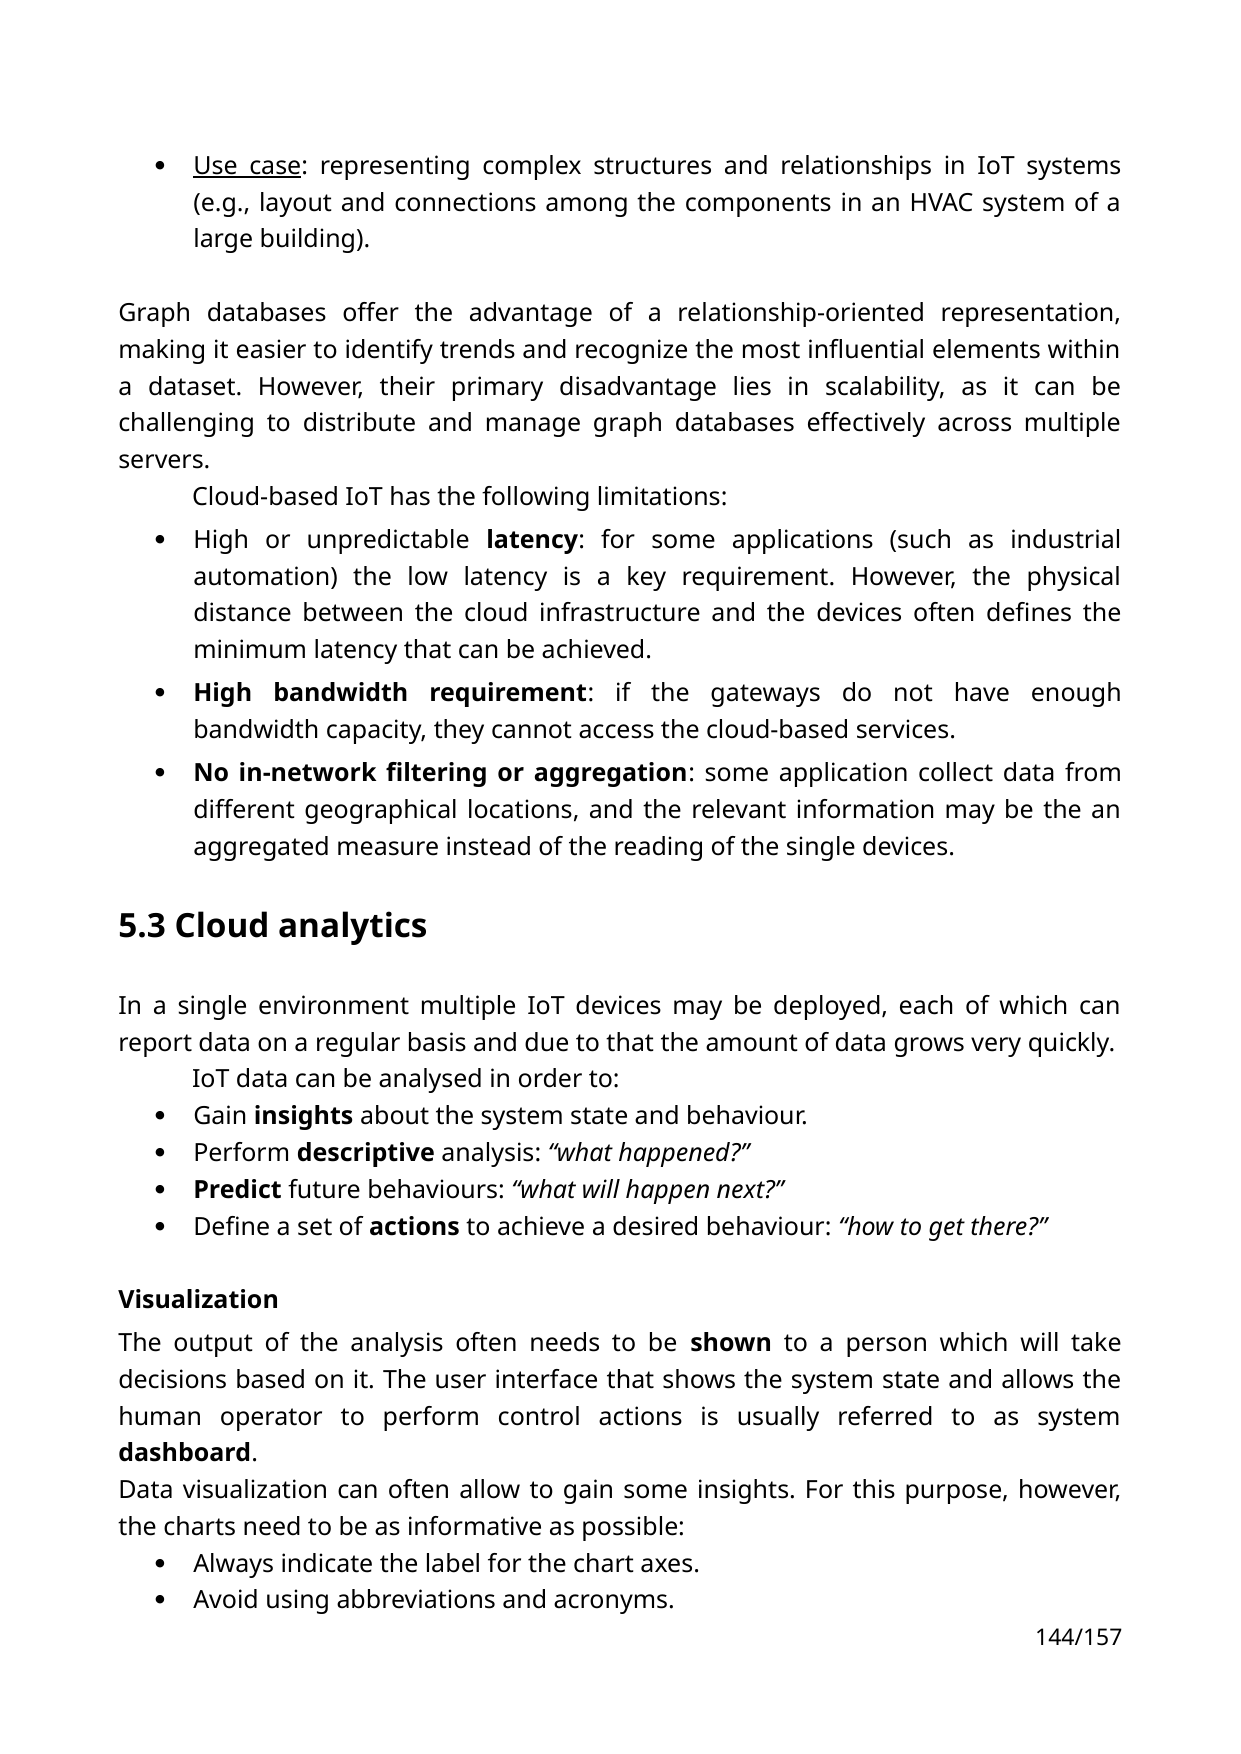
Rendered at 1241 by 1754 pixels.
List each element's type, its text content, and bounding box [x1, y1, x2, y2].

text Data visualization can often allow to gain some insights. For this purpose, however, the charts need to be as informative as possible: [118, 1472, 1122, 1543]
text Visualization [118, 1282, 1122, 1316]
text Graph databases offer the advantage of a relationship-oriented representation, making it easier to identify trends and recognize the most influential elements within a dataset. However, their primary disadvantage lies in scalability, as it can be challenging to distribute and manage graph databases effectively across multiple servers. [118, 295, 1122, 476]
text The output of the analysis often needs to be shown to a person which will take decisions based on it. The user interface that shows the system state and allows the human operator to perform control actions is usually referred to as system dashboard. [118, 1325, 1122, 1469]
list Avoid using abbreviations and acronyms. [156, 1582, 1122, 1616]
list IoT data can be analysed in order to: [118, 1061, 1122, 1095]
list High or unpredictable latency: for some applications (such as industrial automation) the low latency is a key requirement. However, the physical distance between the cloud infrastructure and the devices often defines the minimum latency that can be achieved. [156, 522, 1122, 666]
list Define a set of actions to achieve a desired behaviour: “how to get there?” [156, 1208, 1122, 1242]
list Perform descriptive analysis: “what happened?” [156, 1134, 1122, 1169]
subtitle 5.3 Cloud analytics [118, 902, 1122, 947]
list Predict future behaviours: “what will happen next?” [156, 1171, 1122, 1205]
list Always indicate the label for the chart axes. [156, 1545, 1122, 1579]
list High bandwidth requirement: if the gateways do not have enough bandwidth capacity, they cannot access the cloud-based services. [156, 675, 1122, 746]
list Gain insights about the system state and behaviour. [156, 1098, 1122, 1132]
text In a single environment multiple IoT devices may be deployed, each of which can report data on a regular basis and due to that the amount of data grows very quickly. [118, 987, 1122, 1058]
list Cloud-based IoT has the following limitations: [118, 478, 1122, 513]
list Use case: representing complex structures and relationships in IoT systems (e.g., layout and connections among the components in an HVAC system of a large building). [156, 148, 1122, 255]
list No in-network filtering or aggregation: some application collect data from different geographical locations, and the relevant information may be the an aggregated measure instead of the reading of the single devices. [156, 755, 1122, 862]
